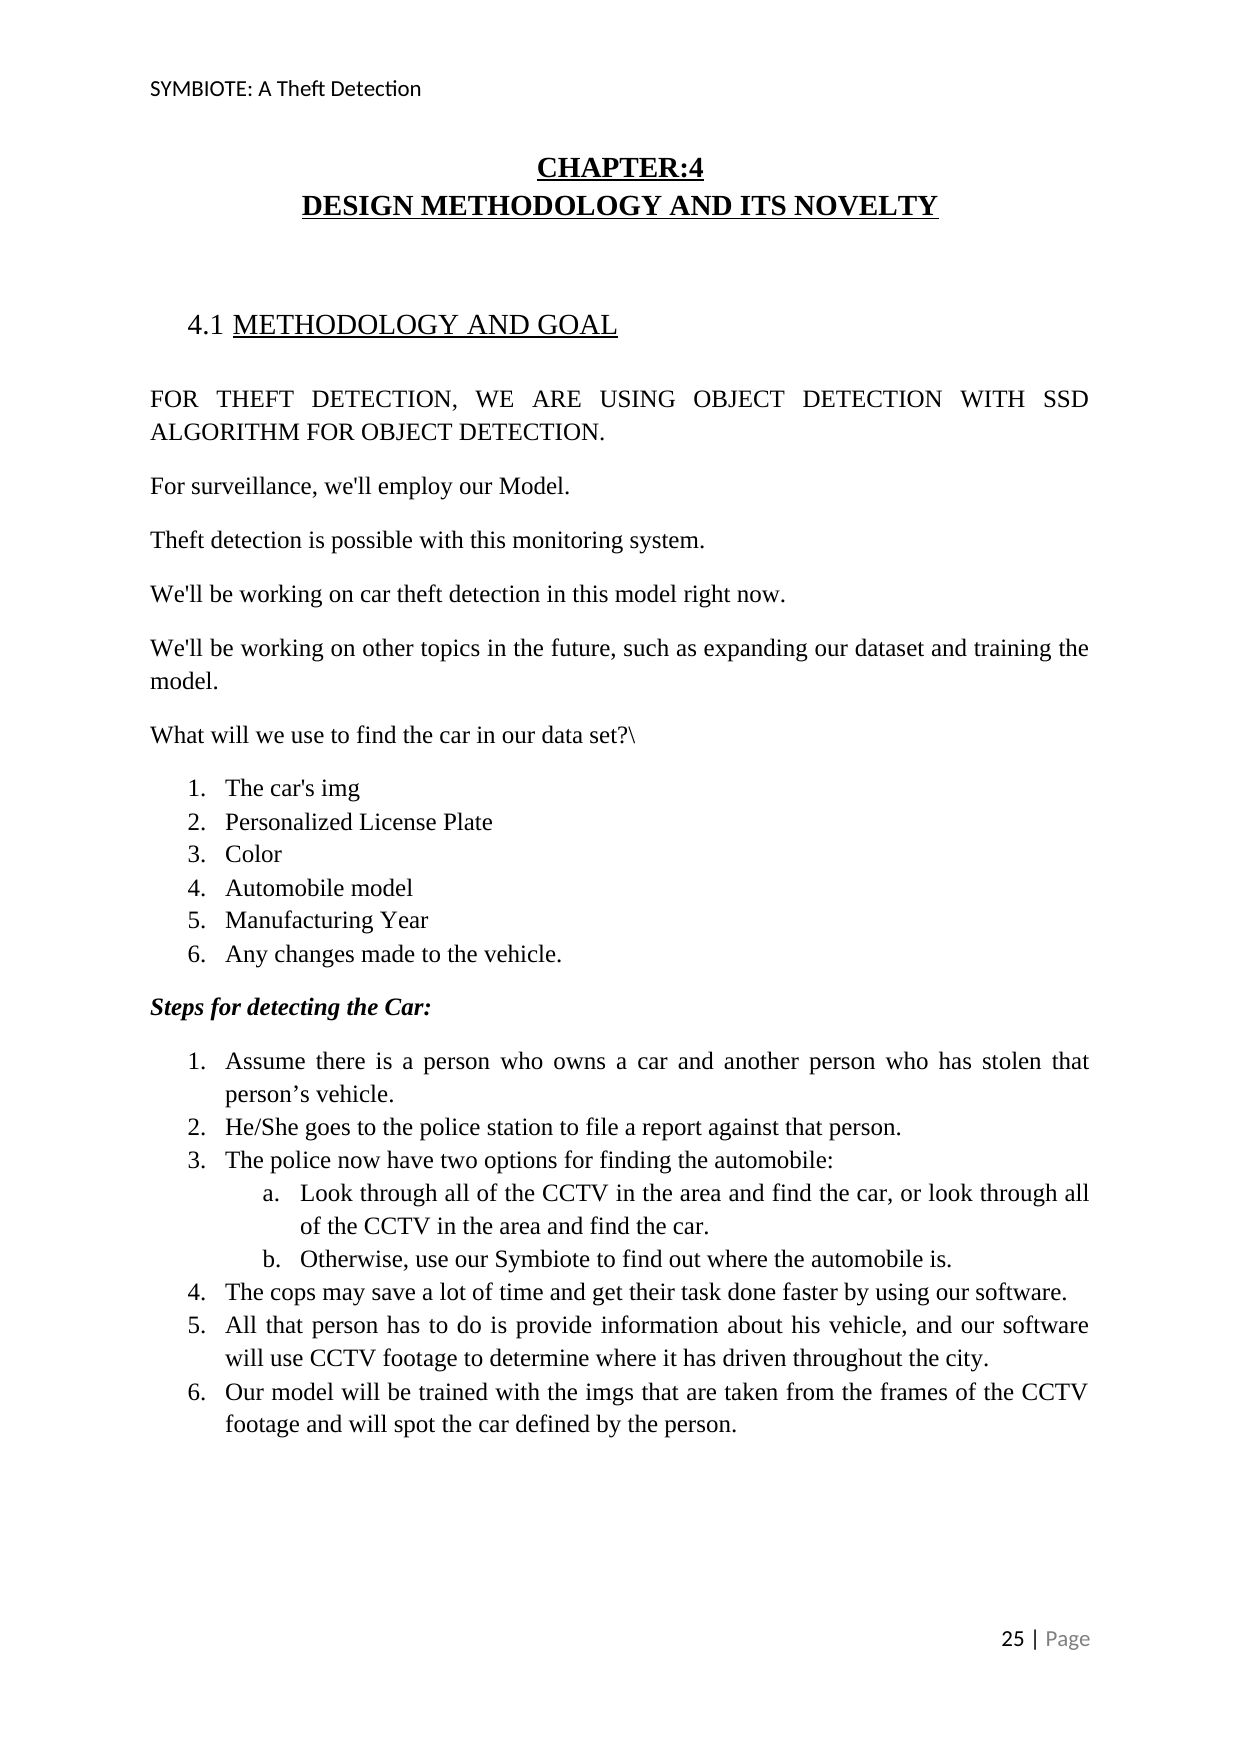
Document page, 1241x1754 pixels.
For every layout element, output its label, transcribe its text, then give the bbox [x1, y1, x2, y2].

list Our model will be trained with the imgs that are taken from the frames of the CCTV footage and will spot the car defined by the person. [187, 1377, 1090, 1438]
text FOR THEFT DETECTION, WE ARE USING OBJECT DETECTION WITH SSD ALGORITHM FOR OBJECT DETECTION. [150, 384, 1090, 446]
text CHAPTER:4 DESIGN METHODOLOGY AND ITS NOVELTY [150, 150, 1090, 222]
text Theft detection is possible with this monitoring system. [150, 525, 1090, 554]
list Otherwise, use our Symbiote to find out where the automobile is. [262, 1244, 1090, 1273]
list The police now have two options for finding the automobile: [187, 1145, 1090, 1174]
list METHODOLOGY AND GOAL [187, 307, 1090, 341]
list Automobile model [187, 873, 1090, 901]
list Any changes made to the vehicle. [187, 939, 1090, 967]
text We'll be working on other topics in the future, such as expanding our dataset and training the model. [150, 633, 1090, 694]
list Look through all of the CCTV in the area and find the car, or look through all of the CCTV in the area and find the car. [262, 1178, 1090, 1240]
list He/She goes to the police station to file a report against that person. [187, 1112, 1090, 1141]
list All that person has to do is provide information about his vehicle, and our software will use CCTV footage to determine where it has driven throughout the city. [187, 1311, 1090, 1372]
list Color [187, 839, 1090, 868]
list Personalized License Plate [187, 807, 1090, 835]
list Manufacturing Year [187, 906, 1090, 934]
text We'll be working on car theft detection in this model right now. [150, 579, 1090, 608]
text For surveillance, we'll employ our Model. [150, 471, 1090, 500]
list The car's img [187, 773, 1090, 802]
text What will we use to find the car in our data set?\ [150, 720, 1090, 748]
text Steps for detecting the Car: [150, 992, 1090, 1021]
list The cops may save a lot of time and get their task done faster by using our software. [187, 1277, 1090, 1306]
list Assume there is a person who owns a car and another person who has stolen that person’s vehicle. [187, 1046, 1090, 1108]
